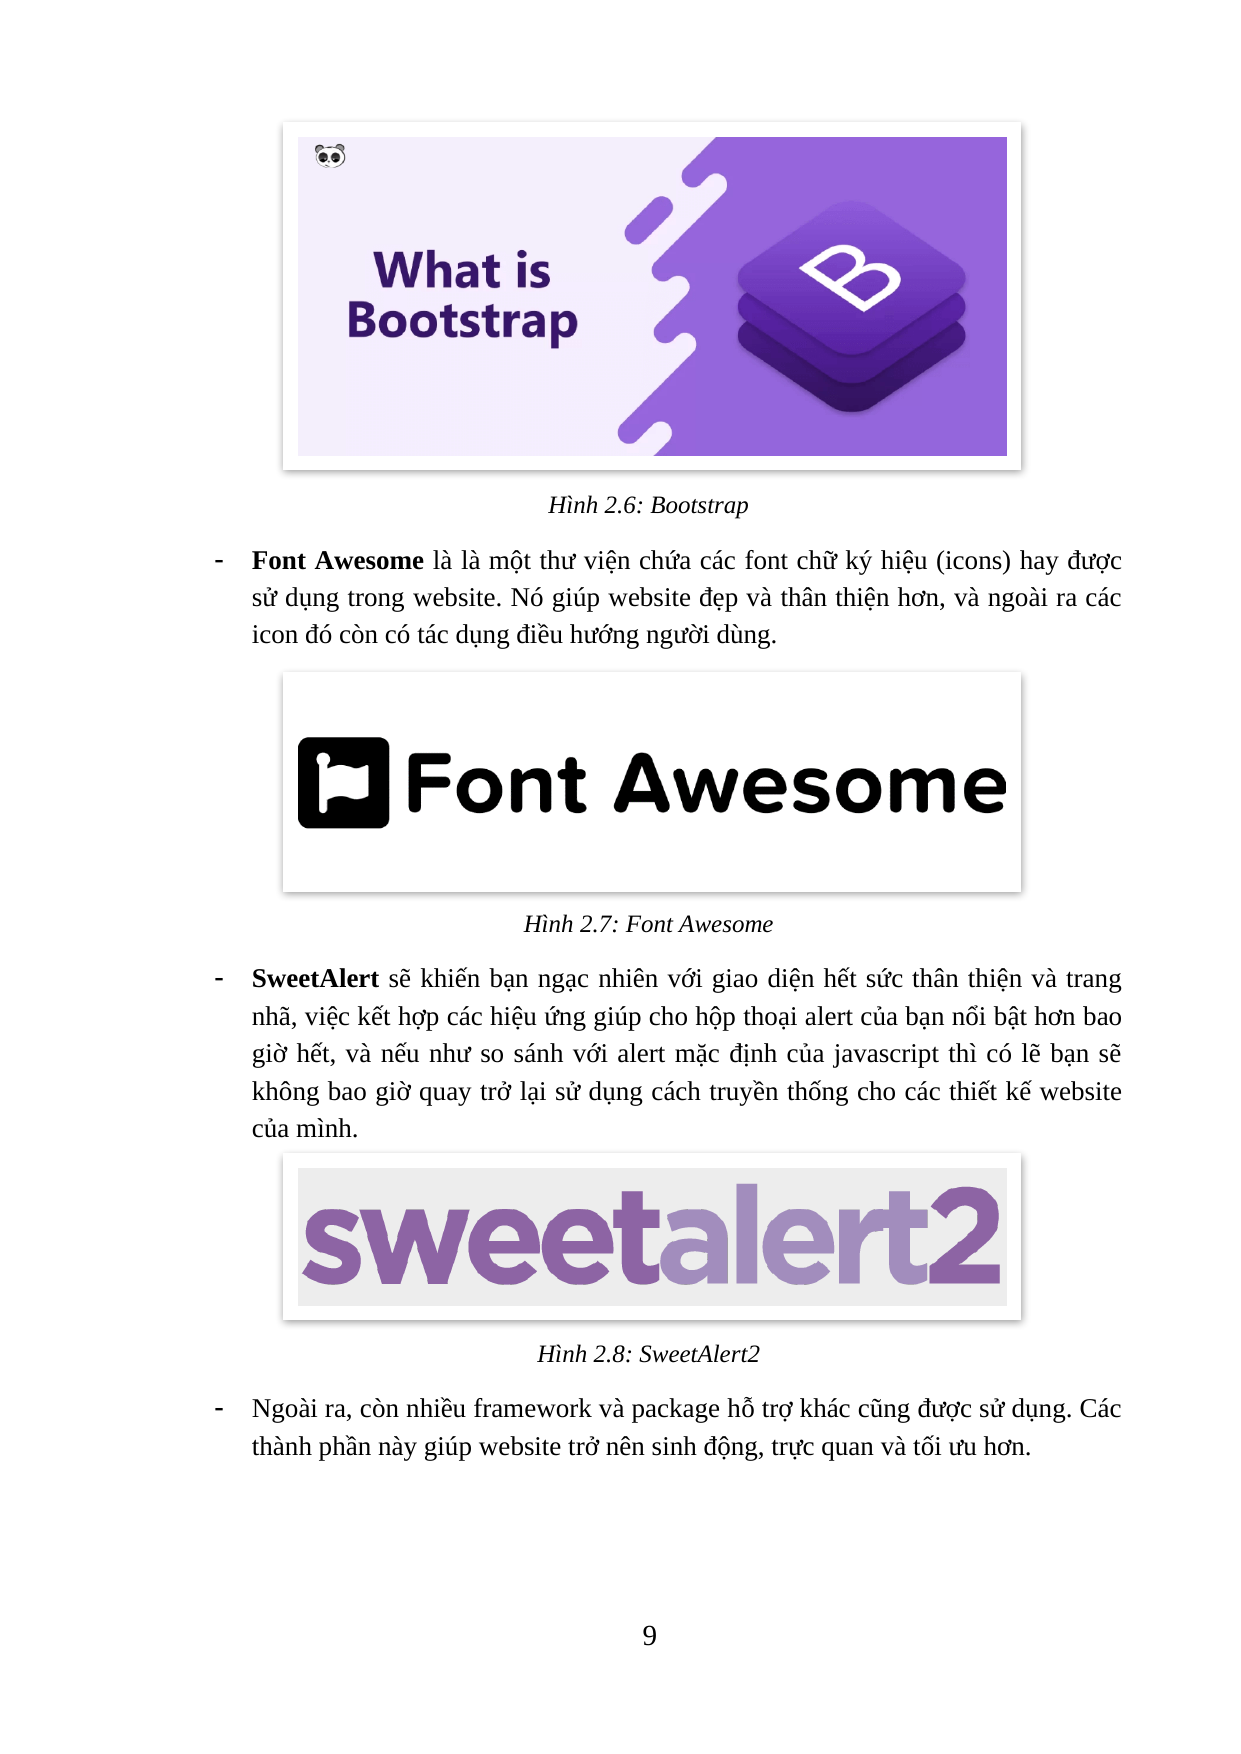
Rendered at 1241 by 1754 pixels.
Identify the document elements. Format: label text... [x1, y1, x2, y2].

text Font Awesome là là một thư viện chứa các font chữ ký hiệu (icons) hay được sử dụng trong website. Nó giúp website đẹp và thân thiện hơn, và ngoài ra các icon đó còn có tác dụng điều hướng người dùng. [214, 544, 1122, 649]
text Hình 2.8: SweetAlert2 [177, 1339, 1122, 1367]
text Ngoài ra, còn nhiều framework và package hỗ trợ khác cũng được sử dụng. Các thành phần này giúp website trở nên sinh động, trực quan và tối ưu hơn. [214, 1392, 1122, 1461]
picture [298, 137, 1007, 456]
text SweetAlert sẽ khiến bạn ngạc nhiên với giao diện hết sức thân thiện và trang nhã, việc kết hợp các hiệu ứng giúp cho hộp thoại alert của bạn nổi bật hơn bao giờ hết, và nếu như so sánh với alert mặc định của javascript thì có lẽ bạn sẽ không bao giờ quay trở lại sử dụng cách truyền thống cho các thiết kế website của mình. [214, 963, 1122, 1143]
text Hình 2.6: Bootstrap [177, 490, 1122, 519]
text Hình 2.7: Font Awesome [177, 909, 1122, 938]
picture [298, 687, 1006, 877]
picture [298, 1168, 1007, 1306]
